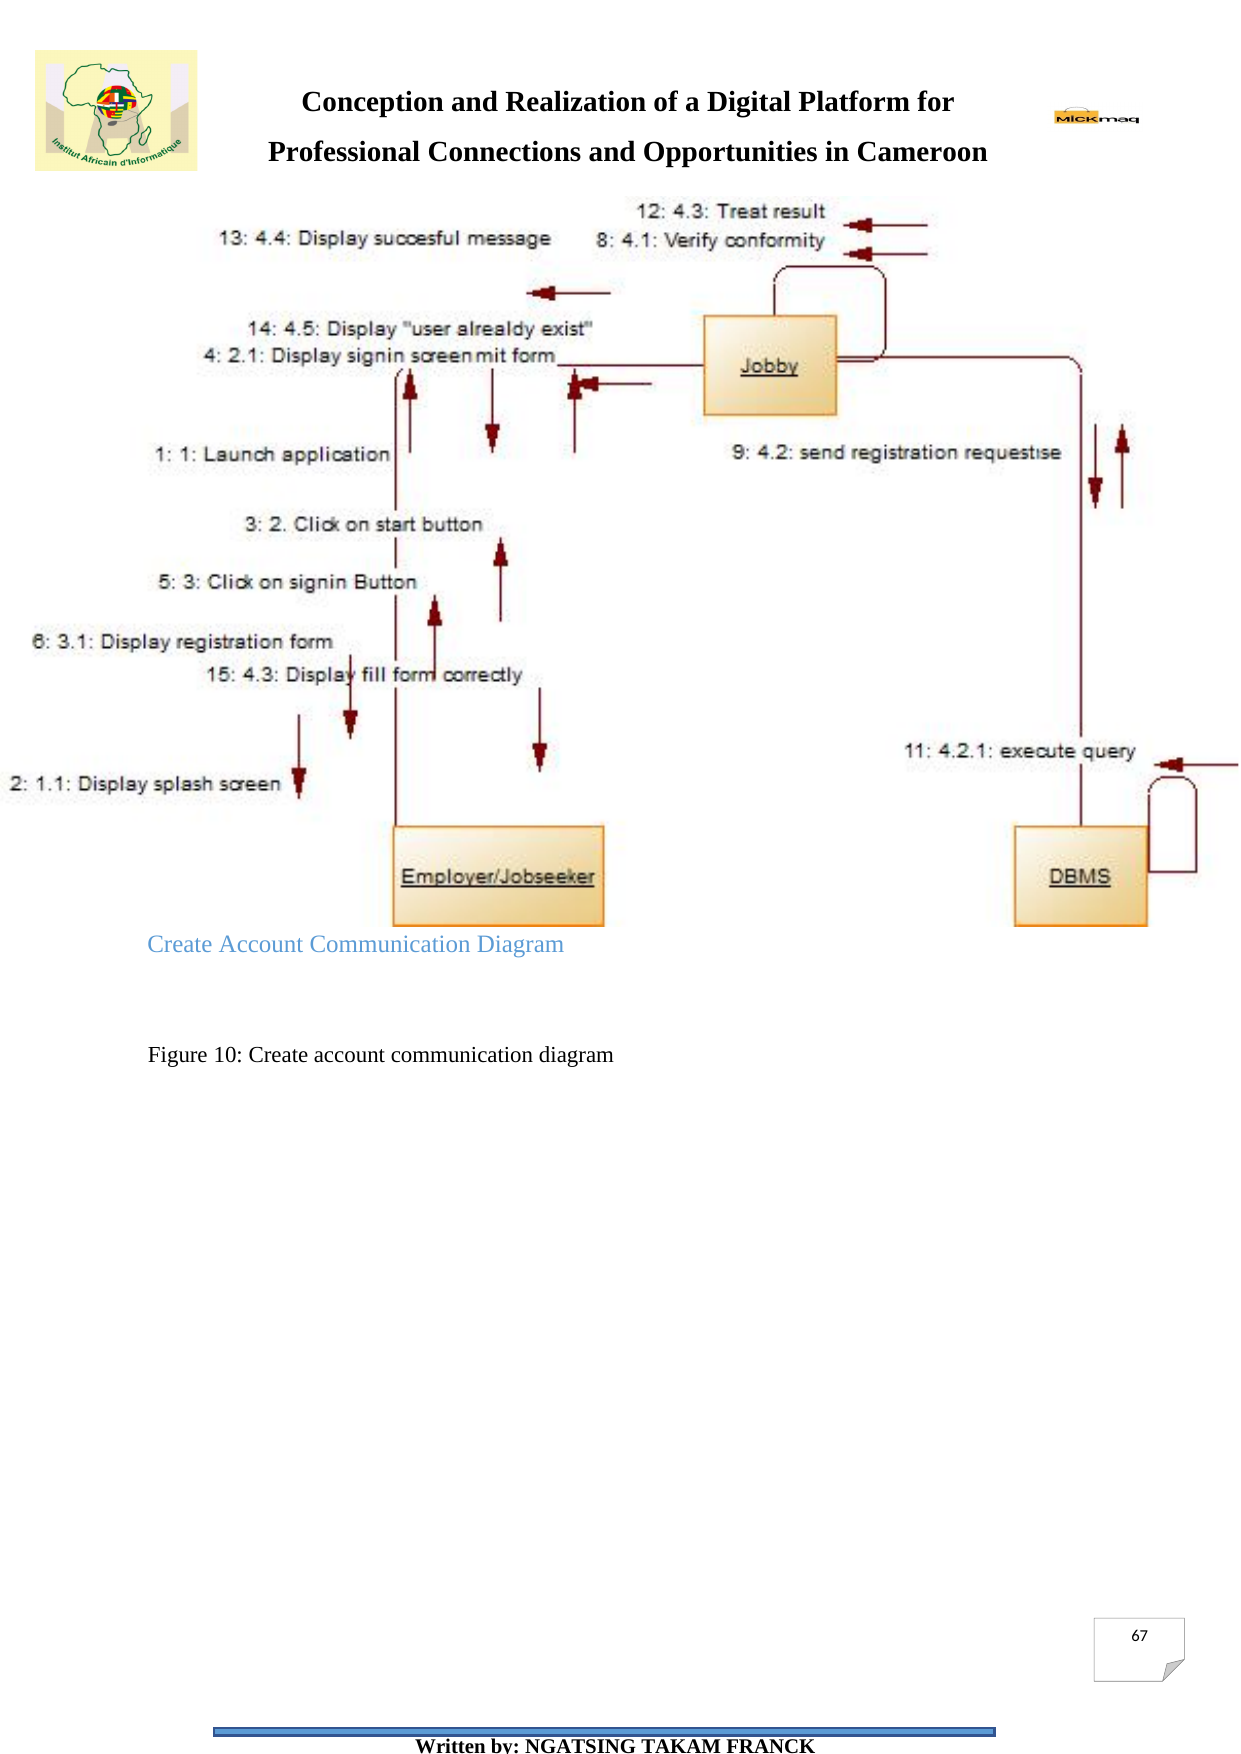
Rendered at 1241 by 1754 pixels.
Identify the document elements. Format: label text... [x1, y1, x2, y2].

picture [0, 196, 1239, 927]
subtitle Create Account Communication Diagram [147, 927, 1093, 958]
subtitle Create Account Communication Diagram [147, 155, 1093, 196]
text Figure 10: Create account communication diagram [148, 1042, 1093, 1068]
picture [1047, 102, 1143, 132]
picture [35, 50, 198, 171]
